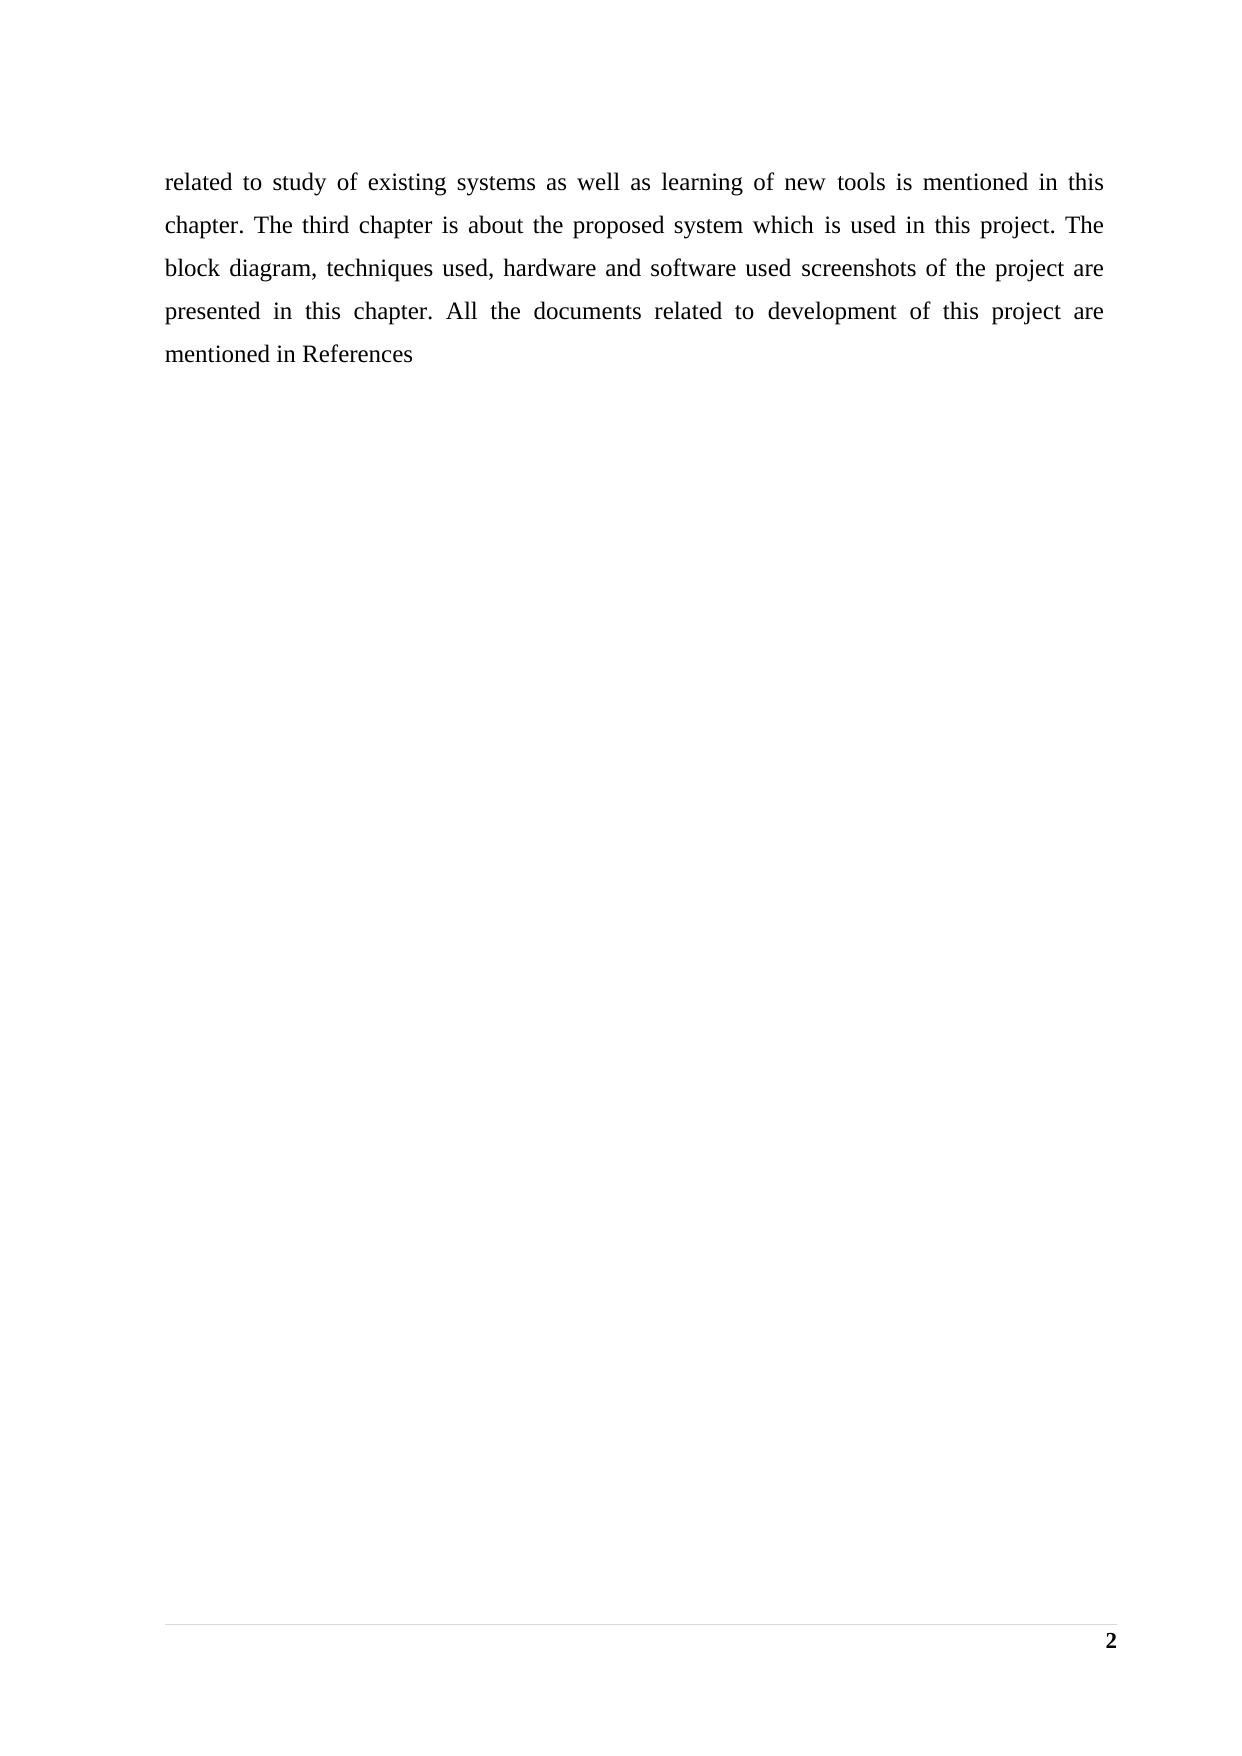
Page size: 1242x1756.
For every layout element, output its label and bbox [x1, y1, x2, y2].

text [164, 167, 1104, 368]
